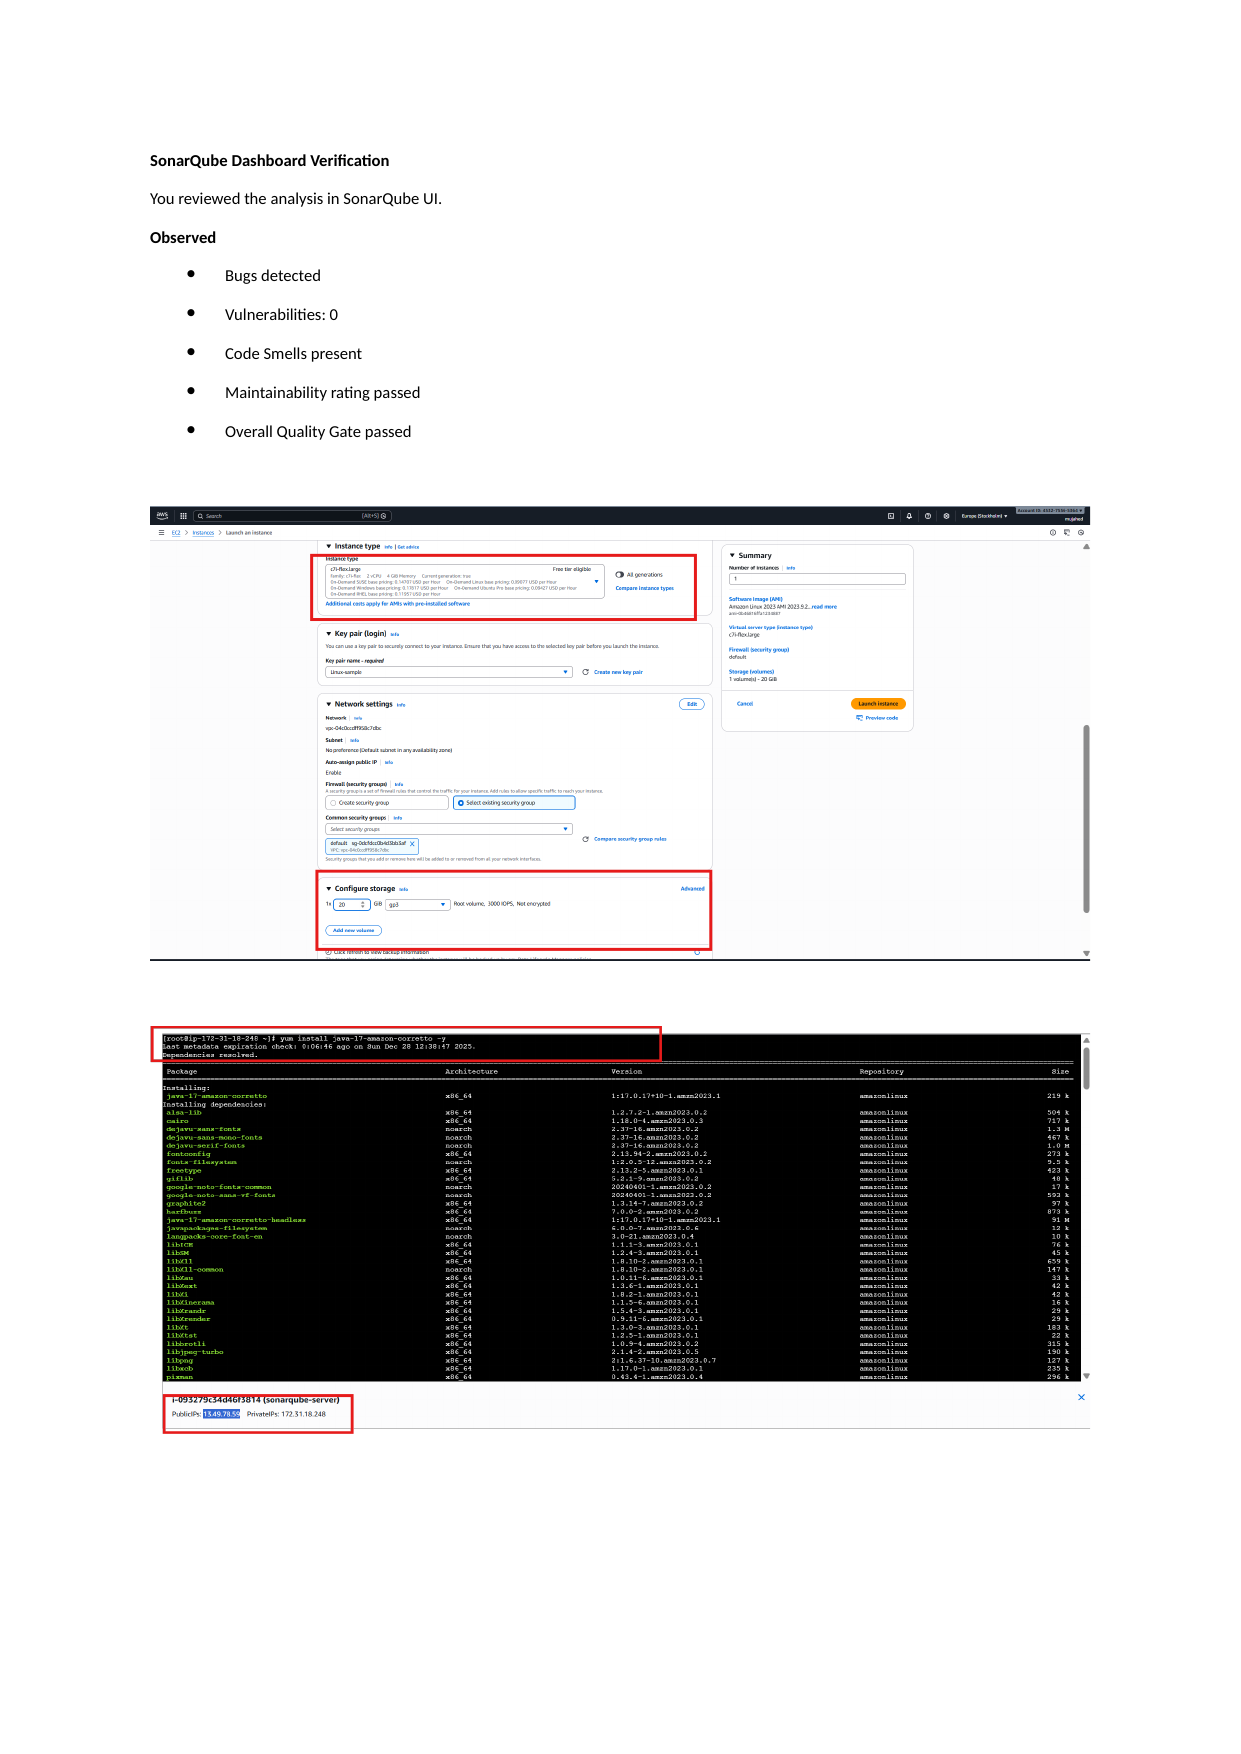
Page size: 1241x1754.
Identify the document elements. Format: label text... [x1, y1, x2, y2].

text You reviewed the analysis in SonarQube UI. [150, 188, 1090, 209]
picture [150, 1026, 1091, 1434]
list Code Smells present [187, 343, 1090, 364]
list Bugs detected [187, 266, 1090, 286]
list Overall Quality Gate passed [187, 421, 1090, 442]
text SonarQube Dashboard Verification [150, 150, 1090, 170]
list Vulnerabilities: 0 [187, 304, 1090, 325]
text Observed [150, 227, 1090, 247]
picture [150, 506, 1091, 961]
list Maintainability rating passed [187, 382, 1090, 403]
